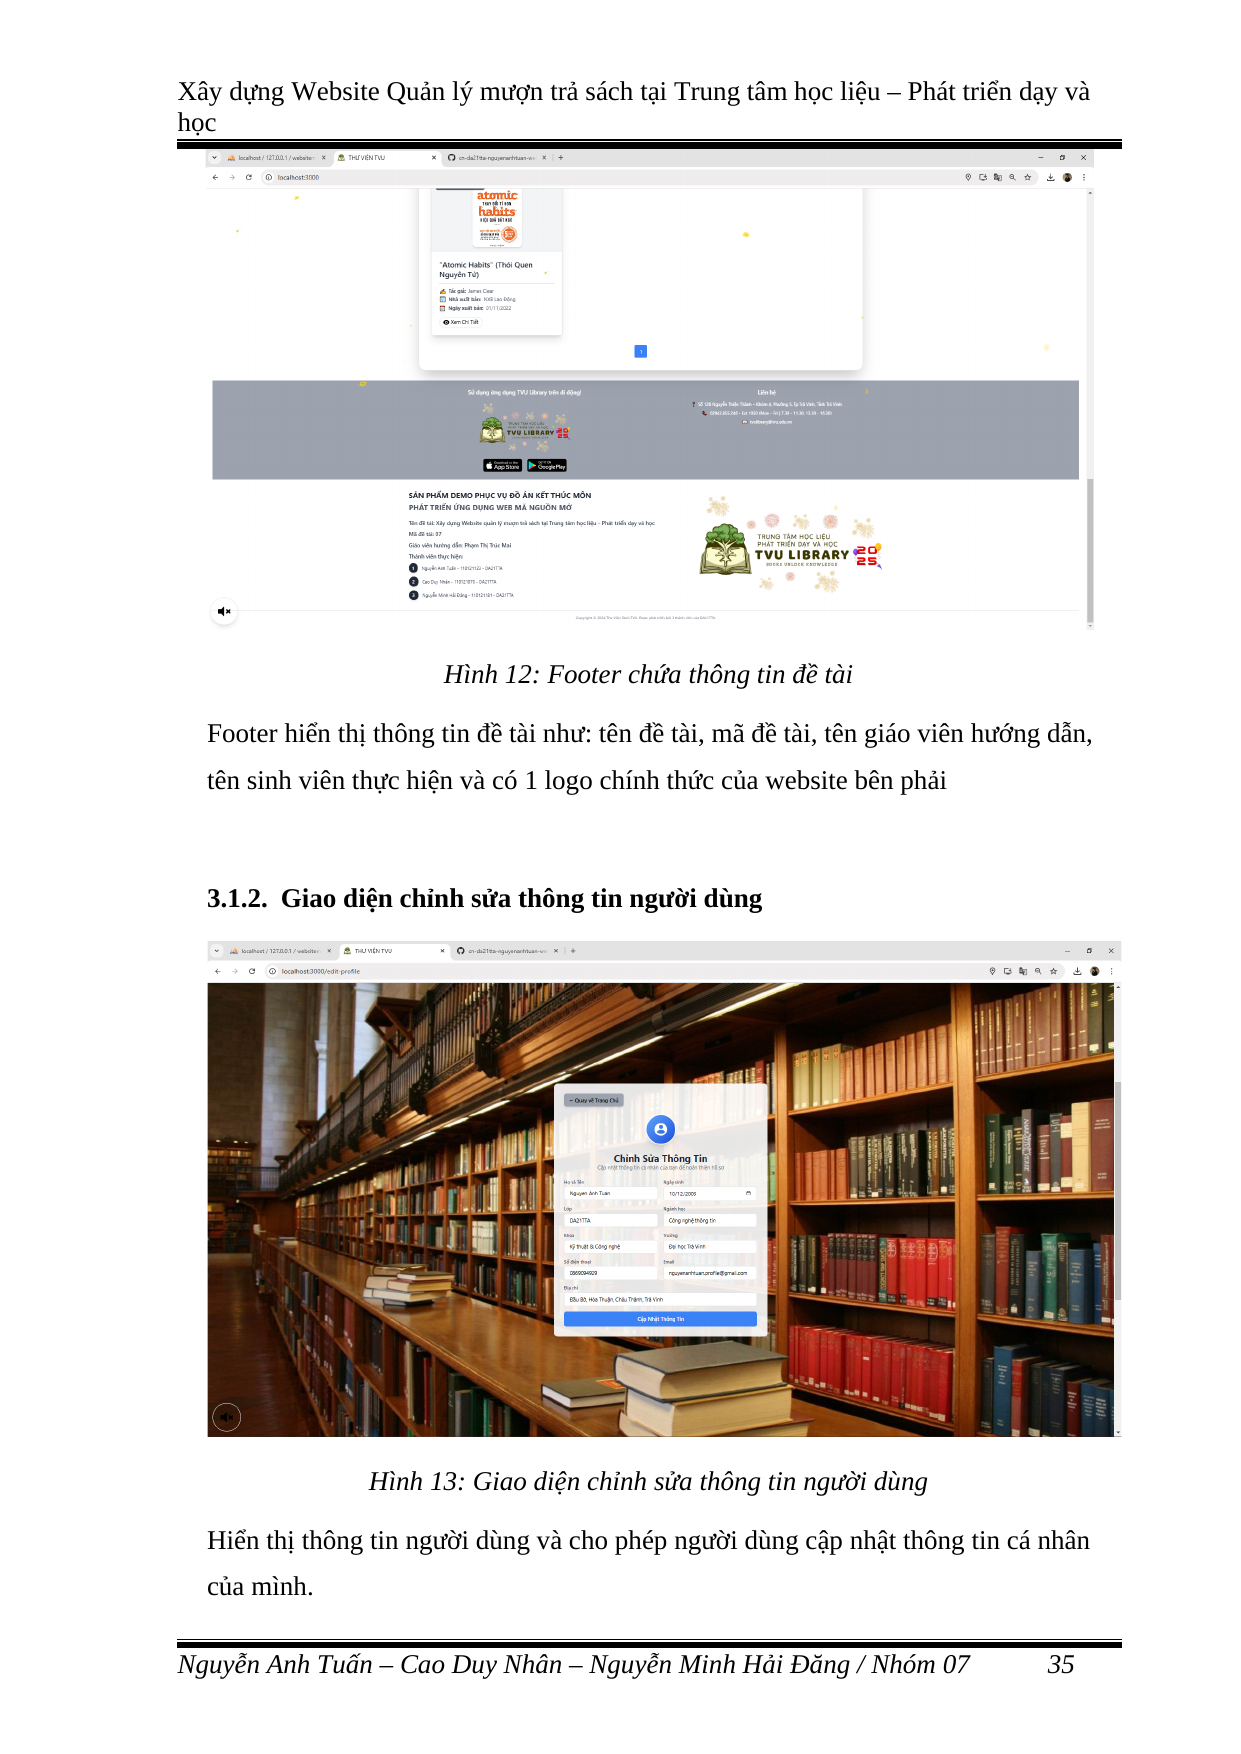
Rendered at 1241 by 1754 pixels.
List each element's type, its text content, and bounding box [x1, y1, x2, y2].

text Footer hiển thị thông tin đề tài như: tên đề tài, mã đề tài, tên giáo viên hướng dẫn, tên sinh viên thực hiện và có 1 logo chính thức của website bên phải [207, 717, 1122, 795]
picture [207, 941, 1122, 1437]
subtitle Giao diện chỉnh sửa thông tin người dùng [207, 882, 1122, 913]
text Hiển thị thông tin người dùng và cho phép người dùng cập nhật thông tin cá nhân của mình. [207, 1524, 1122, 1602]
picture [205, 149, 1094, 630]
text Hình 13: Giao diện chỉnh sửa thông tin người dùng [177, 1464, 1122, 1496]
text Hình 12: Footer chứa thông tin đề tài [177, 658, 1122, 689]
